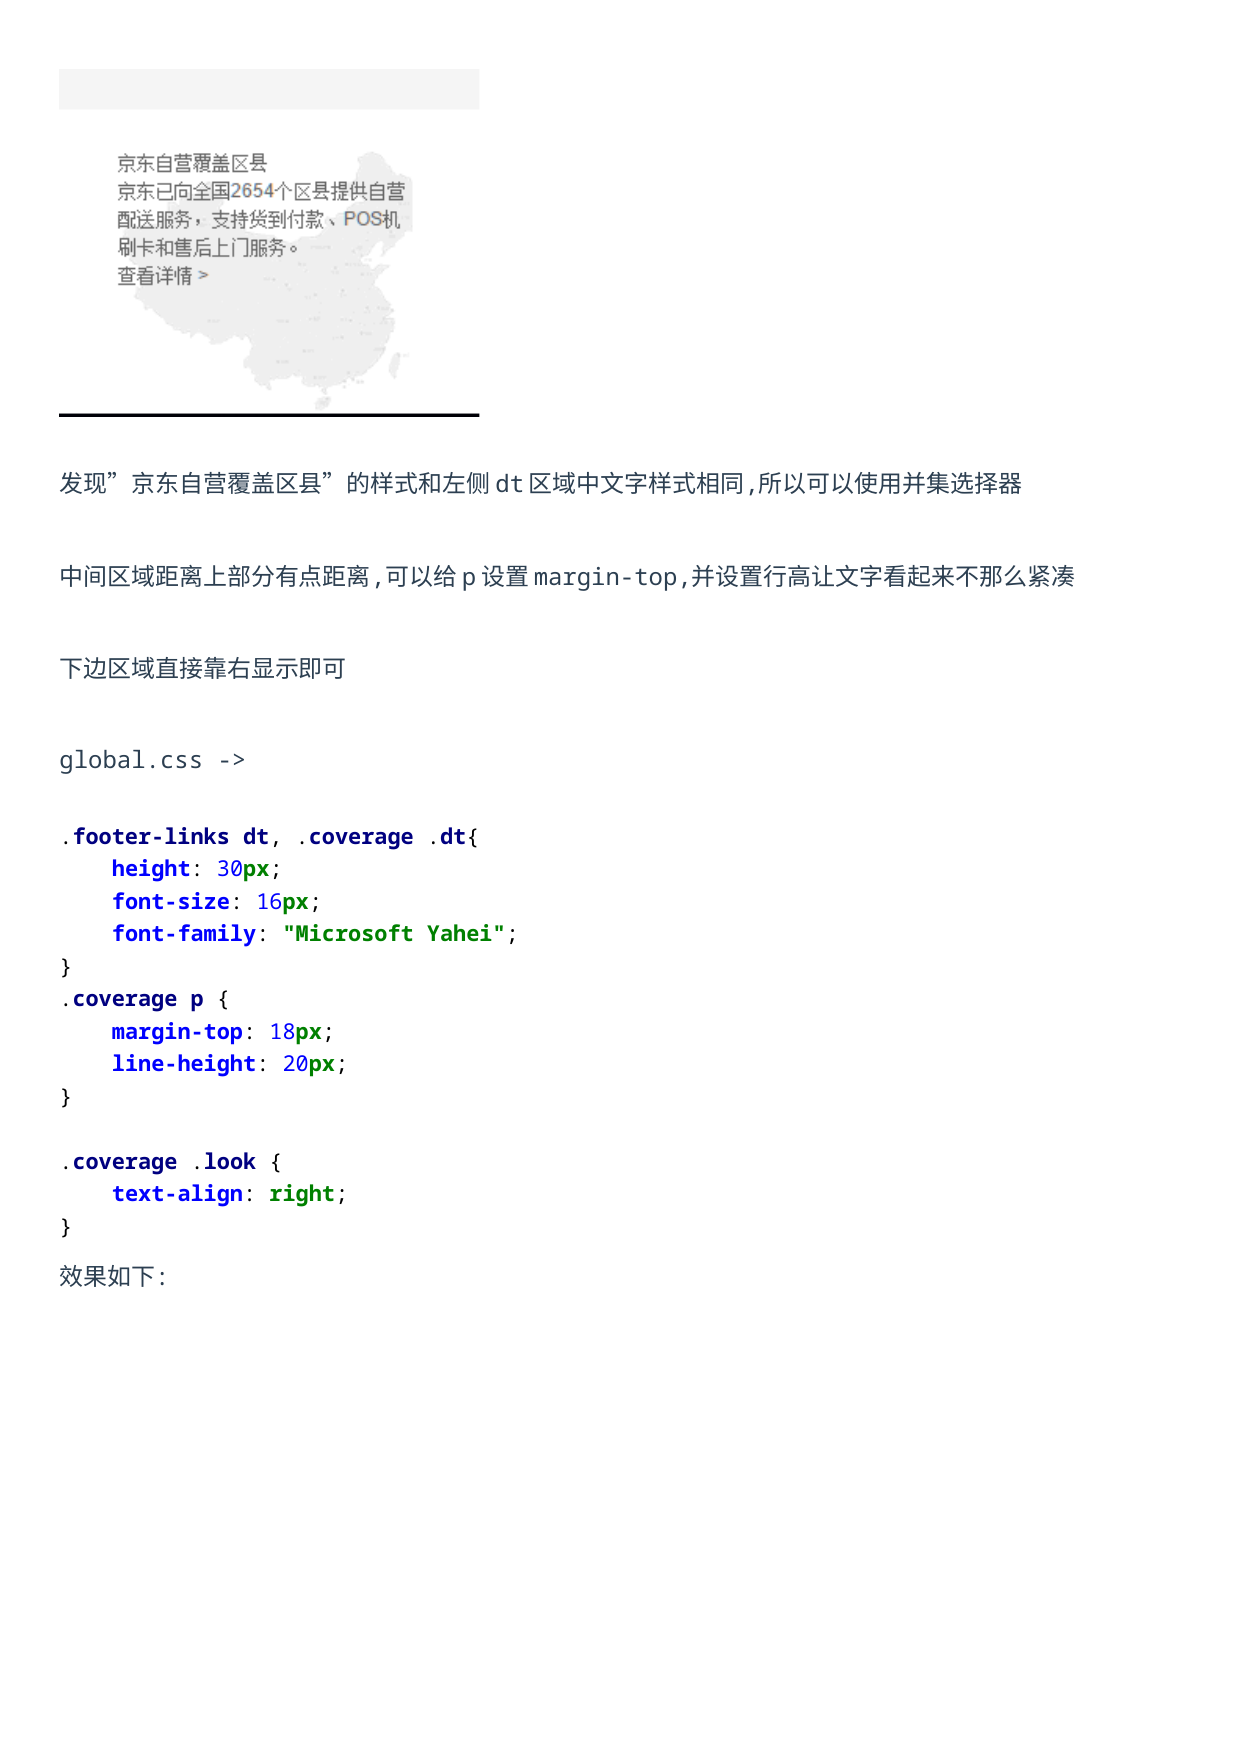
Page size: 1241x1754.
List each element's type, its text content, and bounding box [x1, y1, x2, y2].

text .coverage p { margin-top: 18px; line-height: 20px; } .coverage .look { text-align: right; } [59, 982, 1181, 1242]
text 下边区域直接靠右显示即可 [59, 634, 1181, 699]
text .footer-links dt, .coverage .dt{ height: 30px; font-size: 16px; font-family: "Microsoft Yahei"; } [59, 819, 1181, 982]
text 中间区域距离上部分有点距离,可以给p设置margin-top,并设置行高让文字看起来不那么紧凑 [59, 542, 1181, 607]
picture [59, 69, 480, 417]
text 效果如下: [59, 1242, 1181, 1307]
text global.css -> [59, 727, 1181, 792]
text 发现”京东自营覆盖区县”的样式和左侧dt区域中文字样式相同,所以可以使用并集选择器 [59, 449, 1181, 514]
